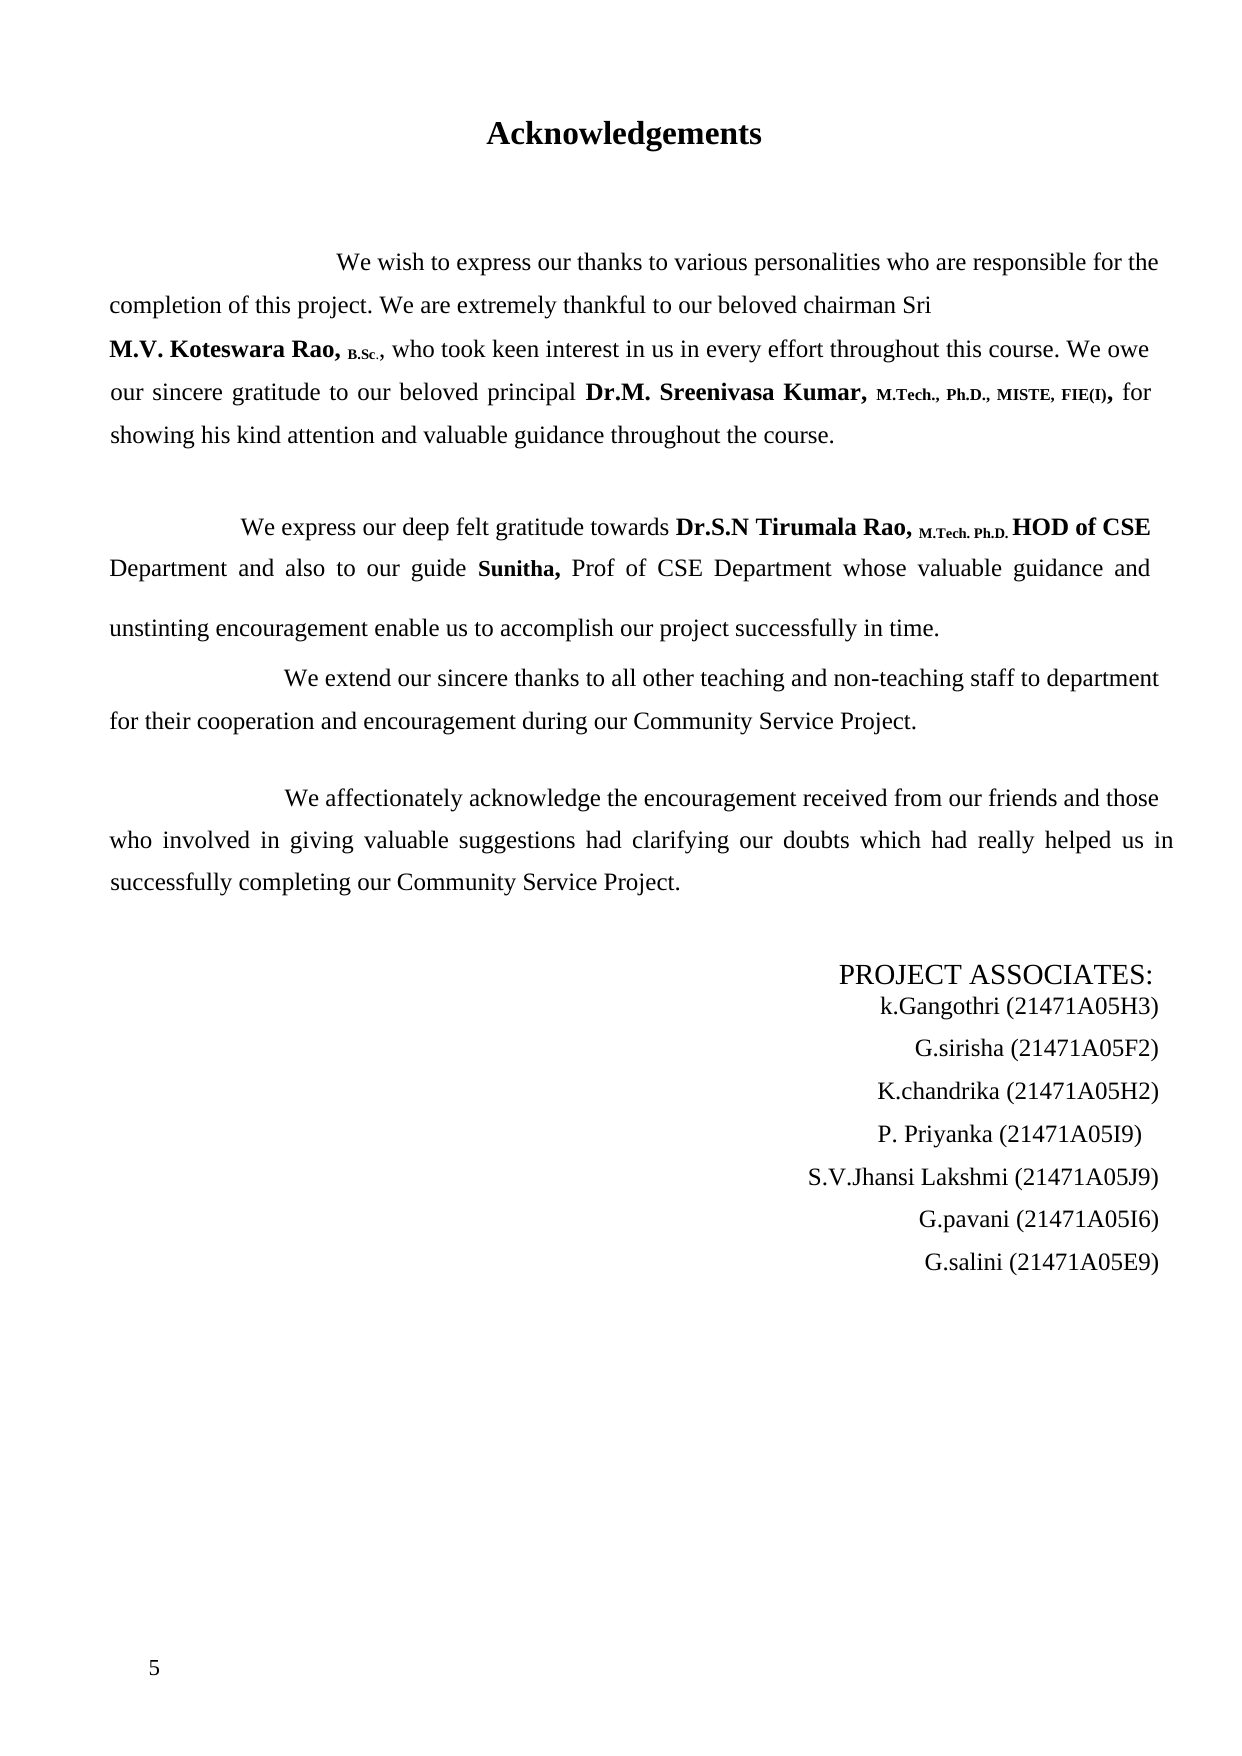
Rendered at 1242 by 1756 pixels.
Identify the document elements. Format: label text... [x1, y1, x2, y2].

text completion of this project. We are extremely thankful to our beloved chairman Sri [109, 290, 1175, 319]
text G.salini (21471A05E9) [73, 1247, 1159, 1276]
text We express our deep felt gratitude towards Dr.S.N Tirumala Rao, M.Tech. Ph.D. HOD of CSE Department and also to our guide Sunitha, Prof of CSE Department whose valuable guidance and unstinting encouragement enable us to accomplish our project successfully in time. [109, 512, 1151, 645]
text who involved in giving valuable suggestions had clarifying our doubts which had really helped us in successfully completing our Community Service Project. [109, 826, 1175, 896]
text k.Gangothri (21471A05H3) [73, 991, 1159, 1019]
text G.pavani (21471A05I6) [73, 1204, 1159, 1233]
text We wish to express our thanks to various personalities who are responsible for the [73, 247, 1159, 276]
text P. Priyanka (21471A05I9) [73, 1119, 1159, 1148]
text S.V.Jhansi Lakshmi (21471A05J9) [73, 1162, 1159, 1190]
text We affectionately acknowledge the encouragement received from our friends and those [73, 783, 1159, 812]
text We extend our sincere thanks to all other teaching and non-teaching staff to department [73, 663, 1159, 692]
text for their cooperation and encouragement during our Community Service Project. [109, 706, 1175, 735]
subtitle Acknowledgements [73, 113, 1175, 152]
text G.sirisha (21471A05F2) [73, 1033, 1159, 1062]
text PROJECT ASSOCIATES: [73, 957, 1154, 991]
text M.V. Koteswara Rao, B.Sc., who took keen interest in us in every effort throughout this course. We owe our sincere gratitude to our beloved principal Dr.M. Sreenivasa Kumar, M.Tech., Ph.D., MISTE, FIE(I), for showing his kind attention and valuable guidance throughout the course. [109, 334, 1151, 449]
text K.chandrika (21471A05H2) [73, 1076, 1159, 1105]
